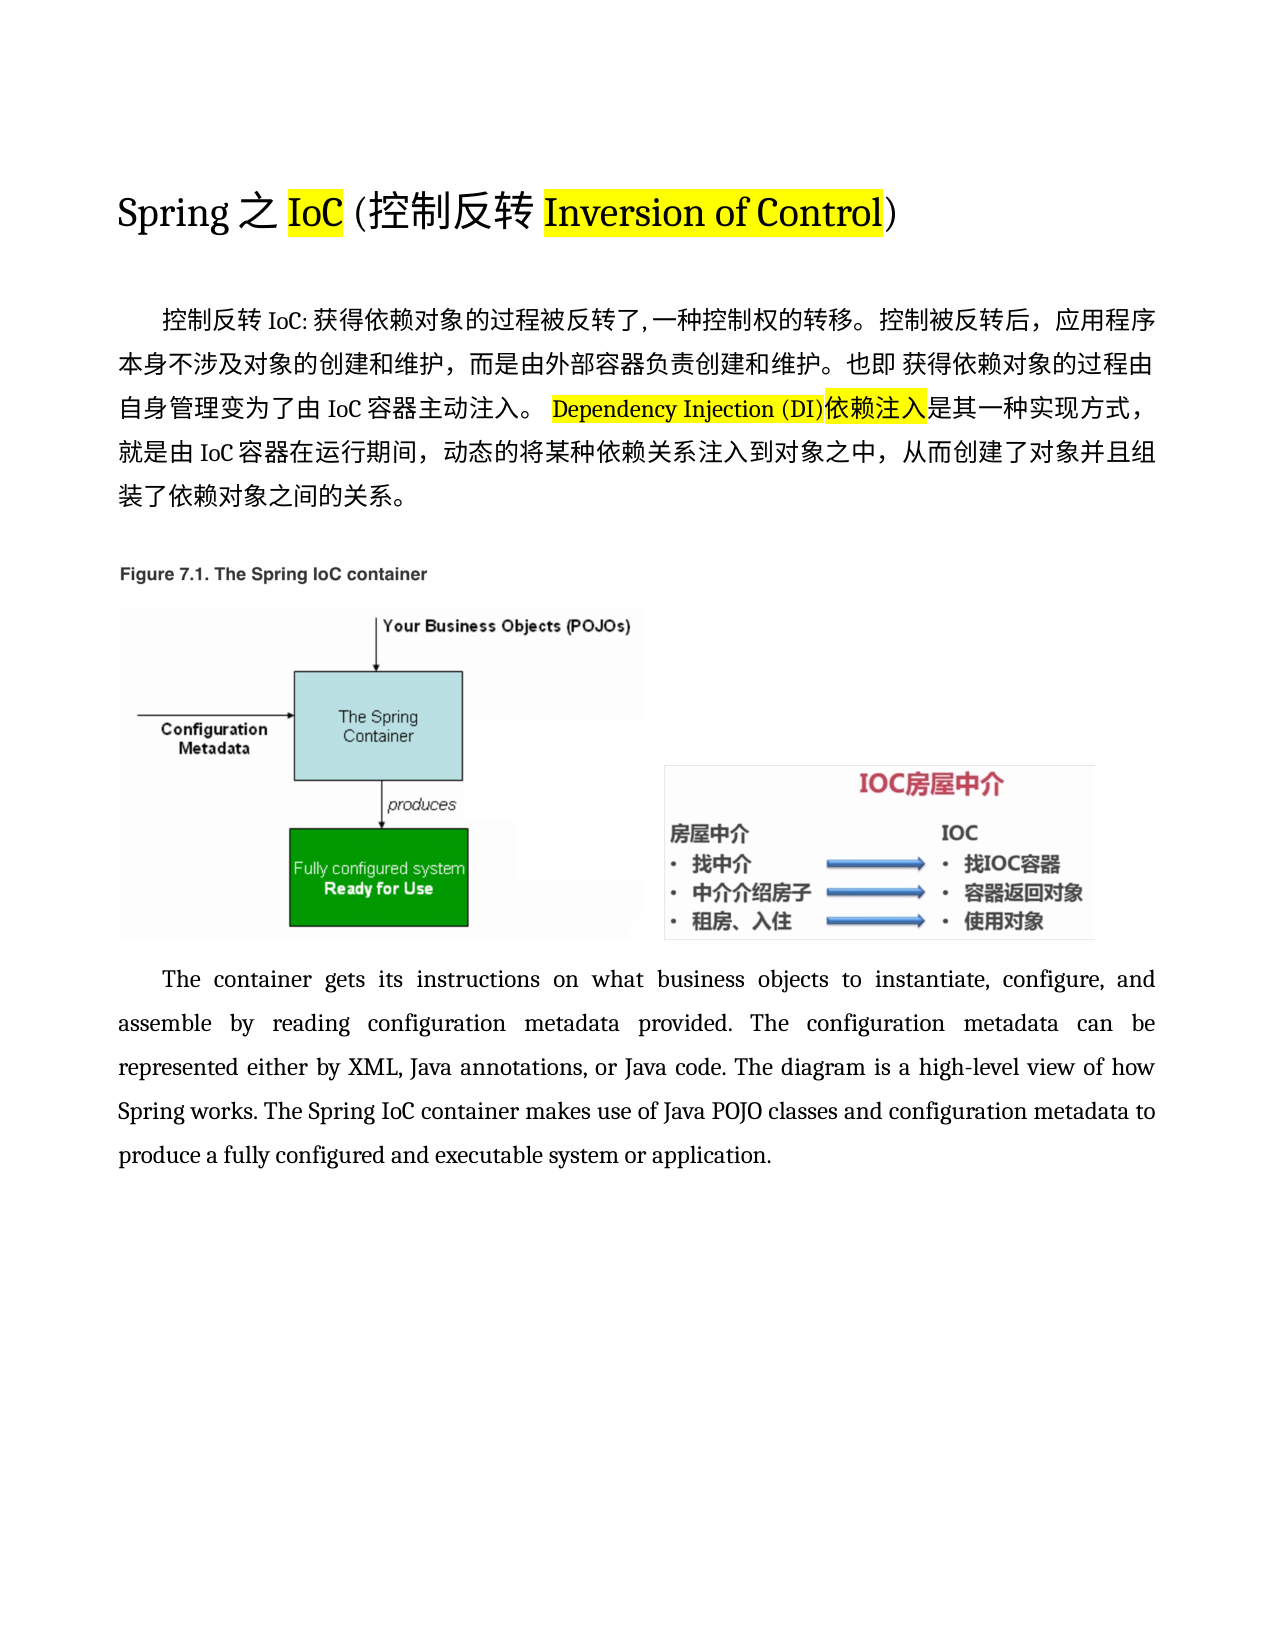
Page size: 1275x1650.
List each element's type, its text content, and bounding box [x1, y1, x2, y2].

text 控制反转IoC: 获得依赖对象的过程被反转了, 一种控制权的转移。控制被反转后，应用程序本身不涉及对象的创建和维护，而是由外部容器负责创建和维护。也即 获得依赖对象的过程由自身管理变为了由IoC容器主动注入。 Dependency Injection (DI)依赖注入是其一种实现方式， 就是由IoC容器在运行期间，动态的将某种依赖关系注入到对象之中，从而创建了对象并且组装了依赖对象之间的关系。 [118, 296, 1157, 517]
picture [664, 765, 1095, 940]
text The container gets its instructions on what business objects to instantiate, configure, and assemble by reading configuration metadata provided. The configuration metadata can be represented either by XML, Java annotations, or Java code. The diagram is a high-level view of how Spring works. The Spring IoC container makes use of Java POJO classes and configuration metadata to produce a fully configured and executable system or application. [118, 957, 1157, 1177]
text Spring之IoC (控制反转Inversion of Control) [118, 164, 1157, 252]
picture [118, 560, 643, 940]
